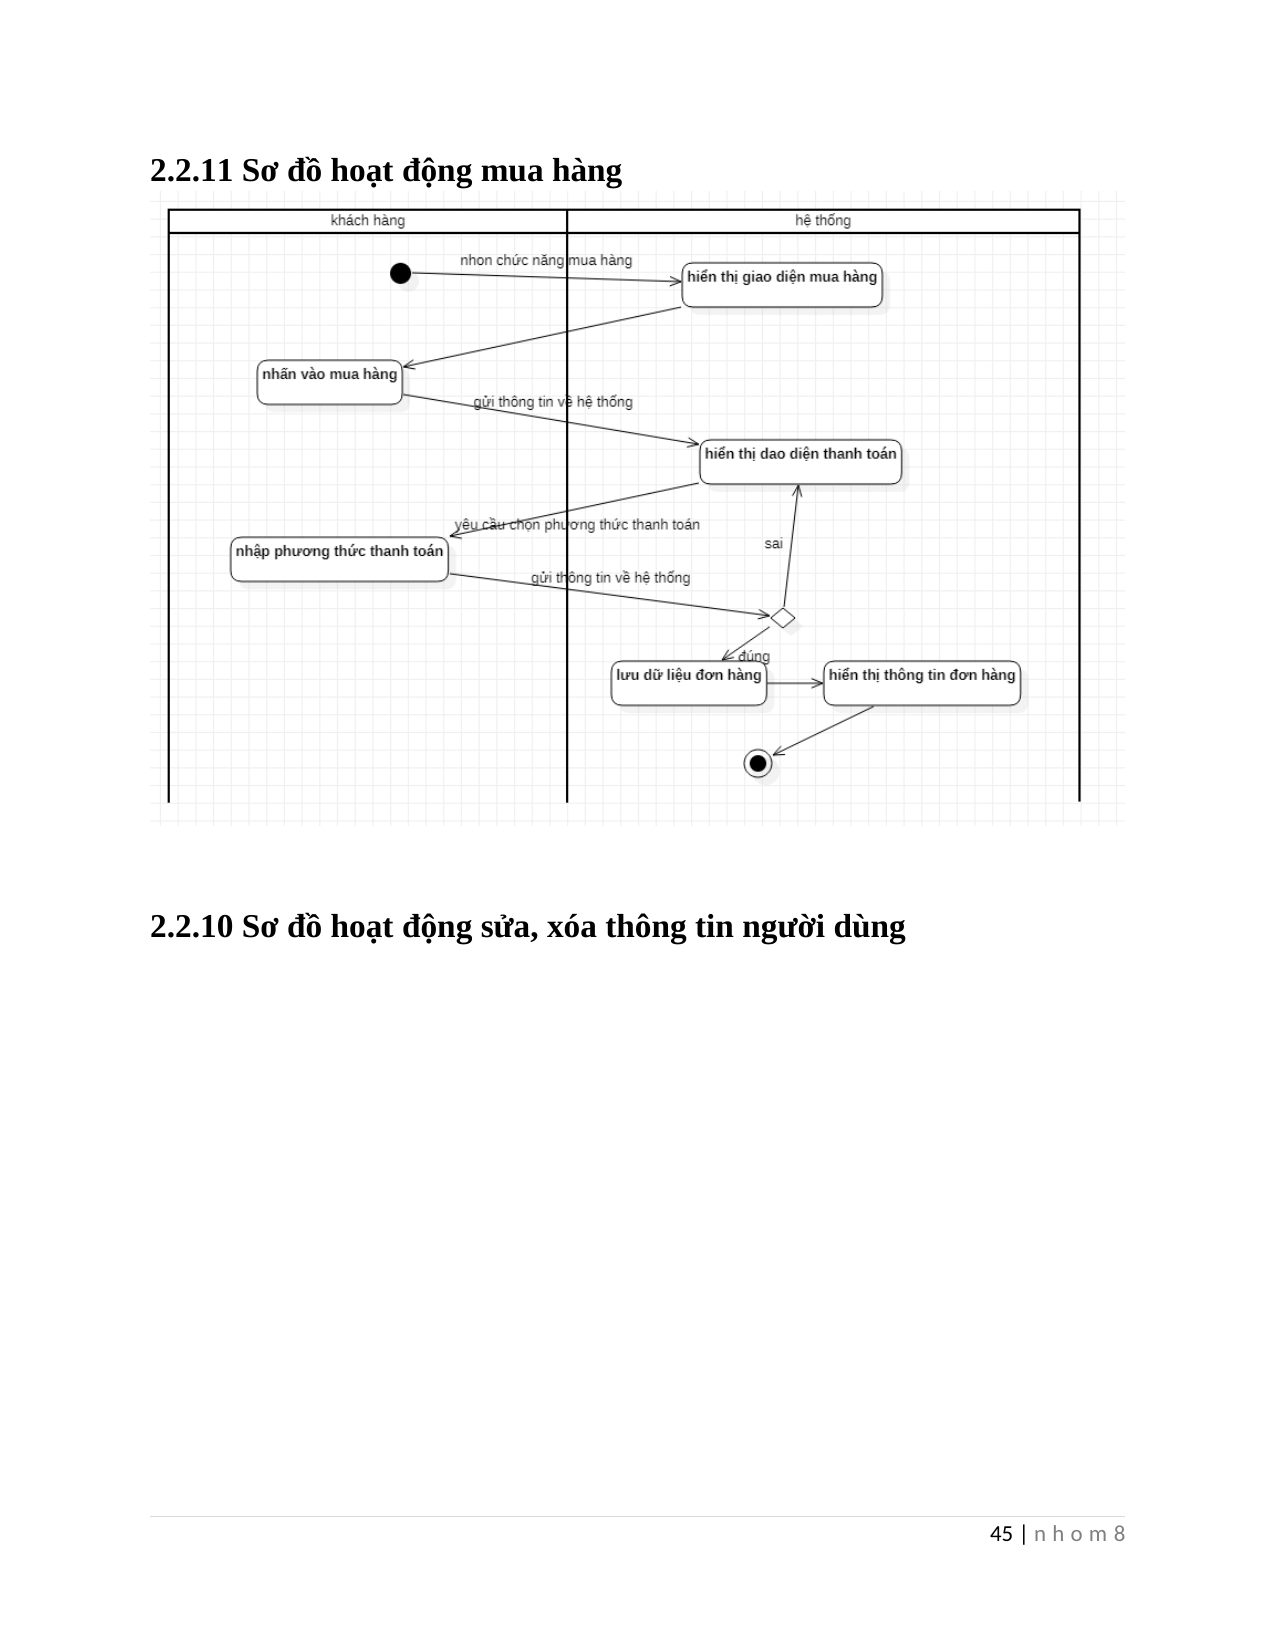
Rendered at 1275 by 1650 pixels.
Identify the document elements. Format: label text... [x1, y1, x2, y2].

subtitle 2.2.11 Sơ đồ hoạt động mua hàng [150, 150, 1125, 188]
subtitle 2.2.10 Sơ đồ hoạt động sửa, xóa thông tin người dùng [150, 907, 1125, 945]
picture [150, 191, 1125, 826]
